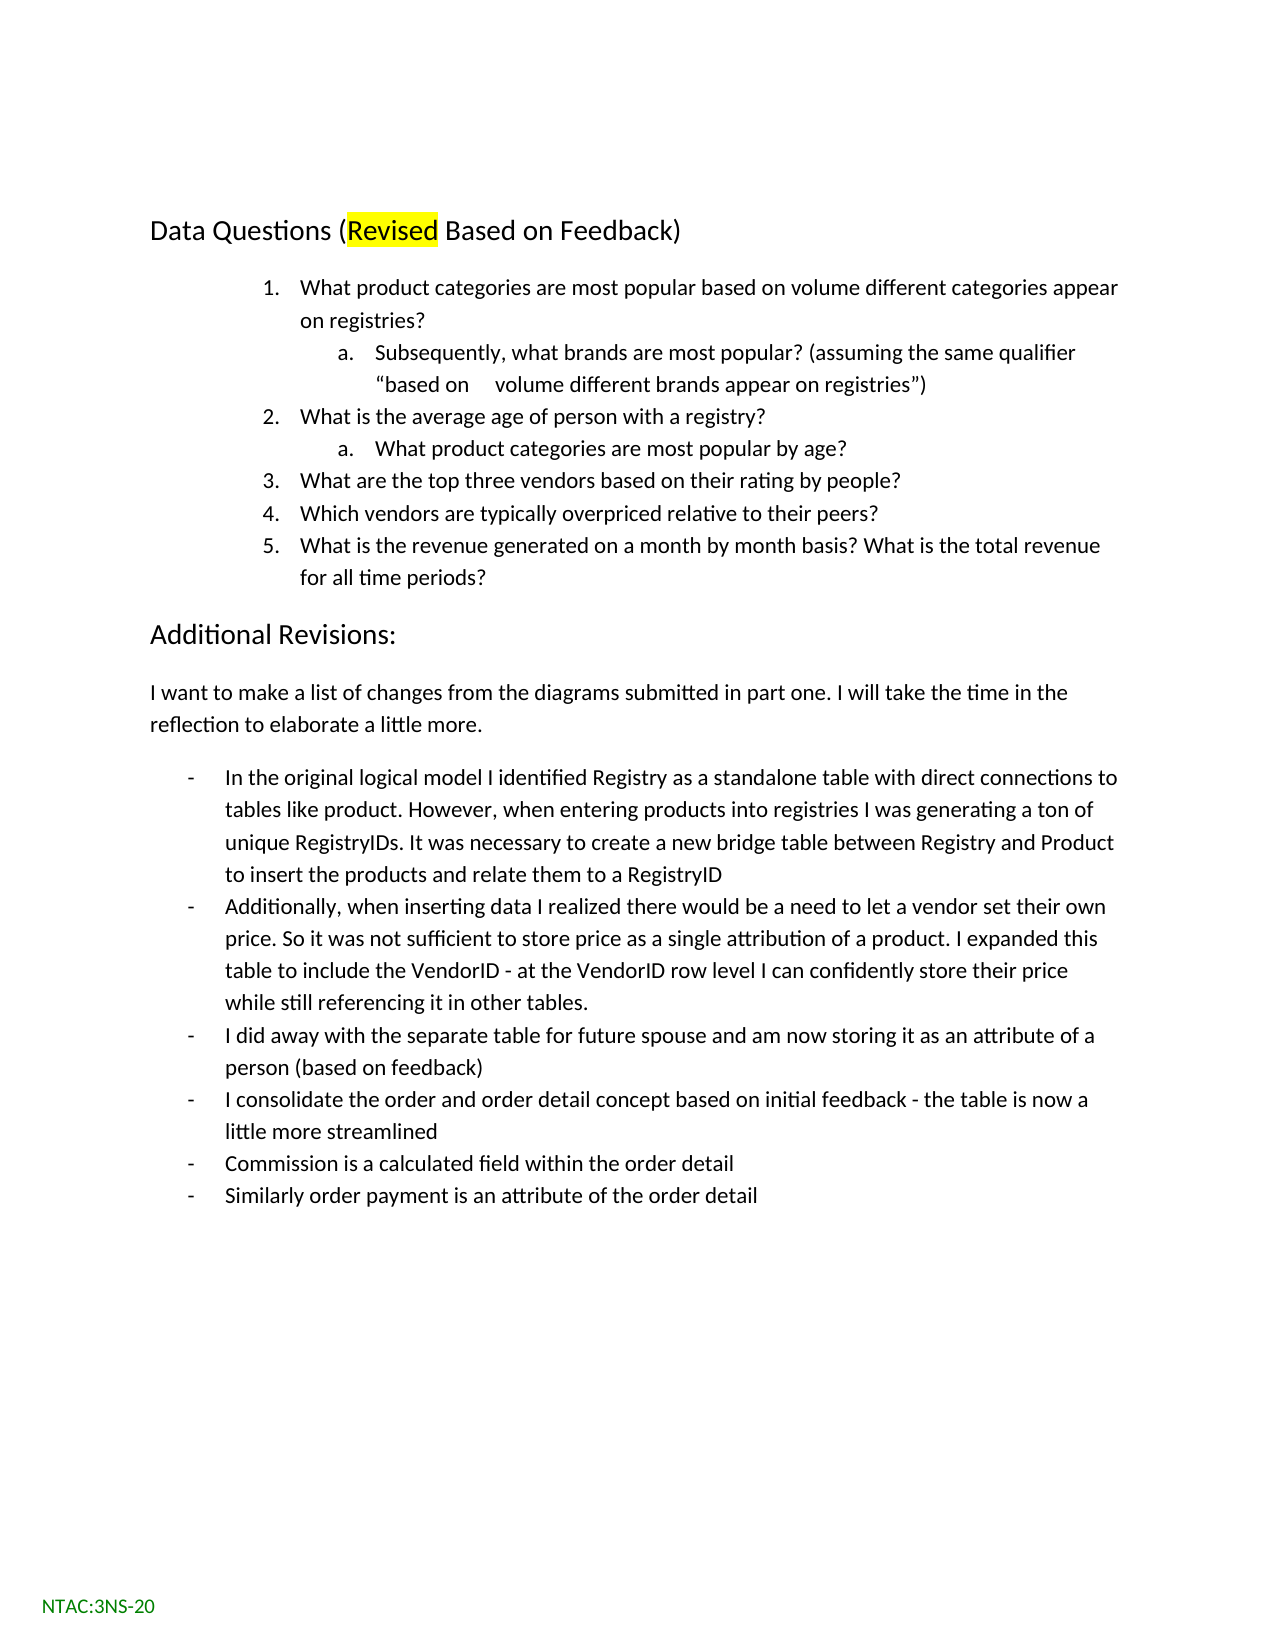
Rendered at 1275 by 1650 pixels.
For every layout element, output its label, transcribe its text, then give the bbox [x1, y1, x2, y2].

text Data Questions (Revised Based on Feedback) [438, 212, 1125, 247]
list What is the revenue generated on a month by month basis? What is the total revenue for all time periods? [262, 531, 1125, 591]
text Additional Revisions: [150, 616, 1125, 652]
list Similarly order payment is an attribute of the order detail [187, 1182, 1125, 1274]
list What is the average age of person with a registry? [262, 402, 1125, 430]
list Commission is a calculated field within the order detail [187, 1149, 1125, 1177]
list I did away with the separate table for future spouse and am now storing it as an attribute of a person (based on feedback) [187, 1021, 1125, 1081]
list Which vendors are typically overpriced relative to their peers? [262, 499, 1125, 527]
text Data Questions (Revised Based on Feedback) [150, 212, 347, 247]
list I consolidate the order and order detail concept based on initial feedback - the table is now a little more streamlined [187, 1085, 1125, 1145]
list In the original logical model I identified Registry as a standalone table with direct connections to tables like product. However, when entering products into registries I was generating a ton of unique RegistryIDs. It was necessary to create a new bridge table between Registry and Product to insert the products and relate them to a RegistryID [187, 763, 1125, 888]
list What product categories are most popular by age? [337, 434, 1125, 462]
list Subsequently, what brands are most popular? (assuming the same qualifier “based on volume different brands appear on registries”) [337, 338, 1125, 398]
text I want to make a list of changes from the diagrams submitted in part one. I will take the time in the reflection to elaborate a little more. [150, 678, 1125, 738]
list What product categories are most popular based on volume different categories appear on registries? [262, 273, 1125, 334]
list Additionally, when inserting data I realized there would be a need to let a vendor set their own price. So it was not sufficient to store price as a single attribution of a product. I expanded this table to include the VendorID - at the VendorID row level I can confidently store their price while still referencing it in other tables. [187, 892, 1125, 1017]
list What are the top three vendors based on their rating by people? [262, 467, 1125, 495]
